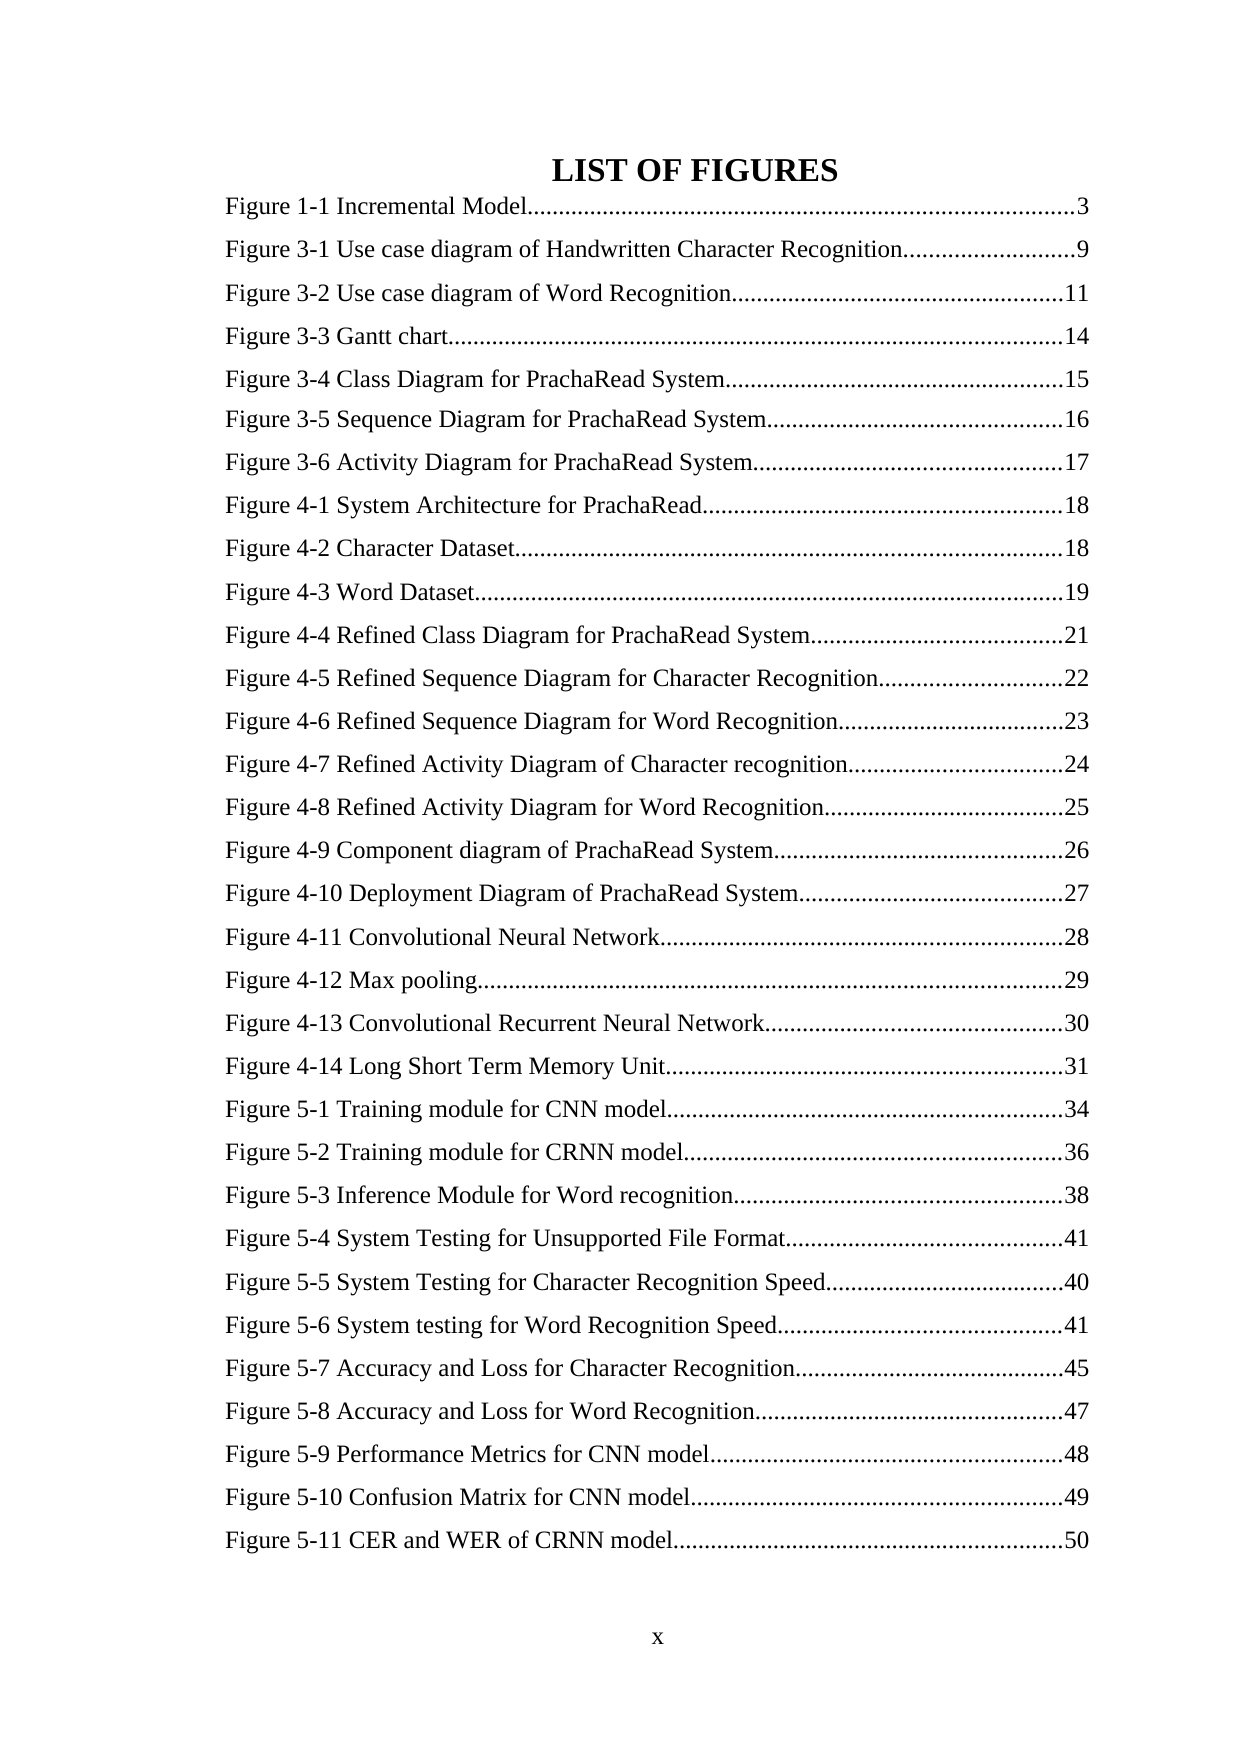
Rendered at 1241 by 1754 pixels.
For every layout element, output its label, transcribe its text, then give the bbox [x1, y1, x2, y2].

text Figure 4-13 Convolutional Recurrent Neural Network 30 [225, 1008, 1090, 1037]
text Figure 4-14 Long Short Term Memory Unit 31 [225, 1051, 1090, 1080]
text Figure 4-5 Refined Sequence Diagram for Character Recognition 22 [225, 663, 1090, 692]
text Figure 3-3 Gantt chart 14 [225, 321, 1090, 349]
text Figure 5-9 Performance Metrics for CNN model 48 [225, 1439, 1090, 1468]
text Figure 5-1 Training module for CNN model 34 [225, 1094, 1090, 1123]
text Figure 5-8 Accuracy and Loss for Word Recognition 47 [225, 1396, 1090, 1425]
text Figure 5-10 Confusion Matrix for CNN model 49 [225, 1482, 1090, 1511]
text Figure 4-7 Refined Activity Diagram of Character recognition 24 [225, 749, 1090, 778]
text Figure 4-6 Refined Sequence Diagram for Word Recognition 23 [225, 706, 1090, 735]
text Figure 5-2 Training module for CRNN model 36 [225, 1137, 1090, 1166]
text Figure 4-9 Component diagram of PrachaRead System 26 [225, 835, 1090, 864]
text Figure 5-5 System Testing for Character Recognition Speed 40 [225, 1267, 1090, 1295]
text Figure 5-11 CER and WER of CRNN model 50 [225, 1525, 1090, 1554]
text Figure 4-3 Word Dataset 19 [225, 577, 1090, 605]
text Figure 5-7 Accuracy and Loss for Character Recognition 45 [225, 1353, 1090, 1382]
text Figure 3-6 Activity Diagram for PrachaRead System 17 [225, 447, 1090, 476]
text Figure 1-1 Incremental Model 3 [225, 191, 1090, 220]
subtitle LIST OF FIGURES [300, 150, 1090, 188]
text Figure 4-10 Deployment Diagram of PrachaRead System 27 [225, 878, 1090, 907]
text Figure 3-1 Use case diagram of Handwritten Character Recognition 9 [225, 234, 1090, 263]
text Figure 4-8 Refined Activity Diagram for Word Recognition 25 [225, 792, 1090, 821]
text Figure 4-12 Max pooling 29 [225, 965, 1090, 993]
text Figure 5-4 System Testing for Unsupported File Format 41 [225, 1223, 1090, 1252]
text Figure 4-4 Refined Class Diagram for PrachaRead System 21 [225, 620, 1090, 648]
text Figure 5-6 System testing for Word Recognition Speed 41 [225, 1310, 1090, 1338]
text Figure 4-1 System Architecture for PrachaRead 18 [225, 490, 1090, 519]
text Figure 4-11 Convolutional Neural Network 28 [225, 922, 1090, 950]
text Figure 3-2 Use case diagram of Word Recognition 11 [225, 278, 1090, 306]
text Figure 3-4 Class Diagram for PrachaRead System 15 [225, 364, 1090, 393]
text Figure 4-2 Character Dataset 18 [225, 533, 1090, 562]
text Figure 5-3 Inference Module for Word recognition 38 [225, 1180, 1090, 1209]
text Figure 3-5 Sequence Diagram for PrachaRead System 16 [225, 404, 1090, 433]
